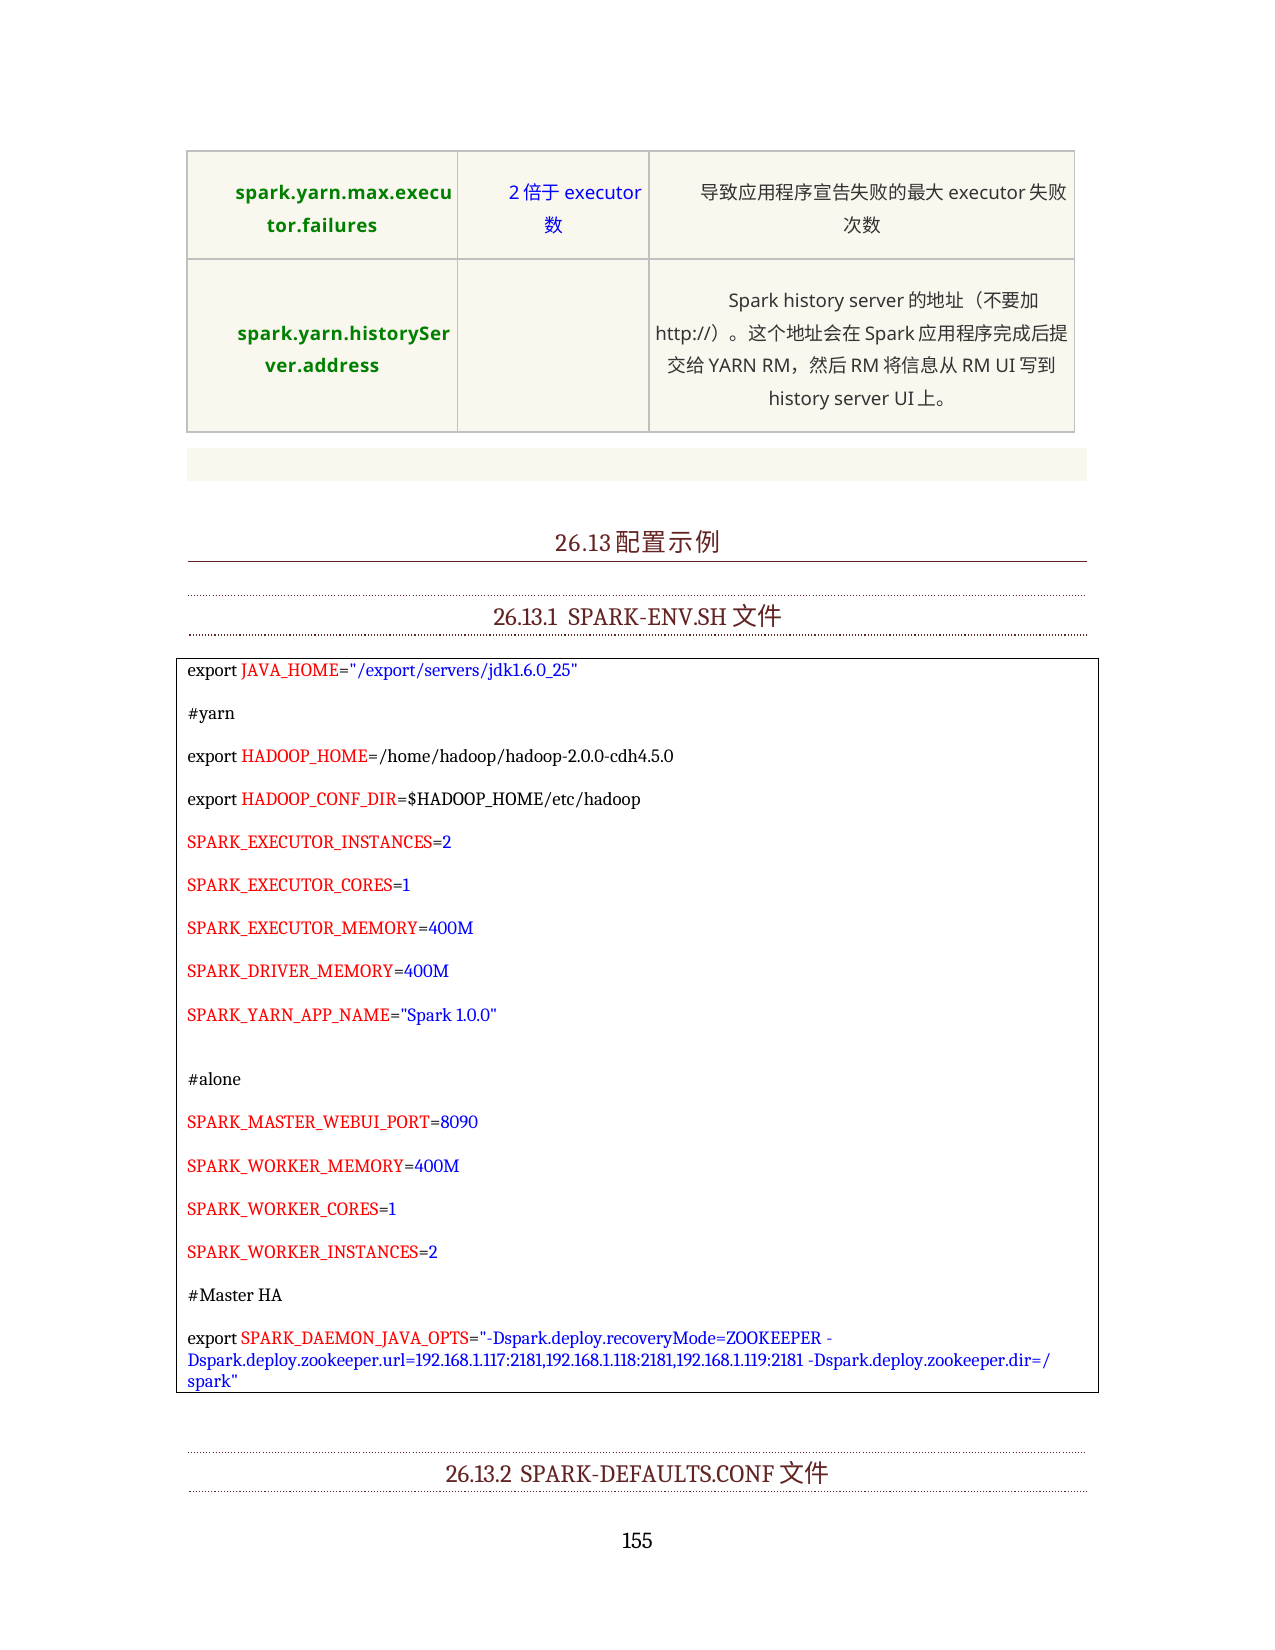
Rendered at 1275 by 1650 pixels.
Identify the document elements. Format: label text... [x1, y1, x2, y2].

table_cell 2倍于executor数 [458, 152, 648, 258]
subtitle 配置示例 [187, 523, 1087, 562]
subtitle spark-env.sh文件 [187, 595, 1087, 636]
table_header export JAVA_HOME="/export/servers/jdk1.6.0_25" #yarn export HADOOP_HOME=/home/hadoop/hadoop-2.0.0-cdh4.5.0 export HADOOP_CONF_DIR=$HADOOP_HOME/etc/hadoop SPARK_EXECUTOR_INSTANCES=2 SPARK_EXECUTOR_CORES=1 SPARK_EXECUTOR_MEMORY=400M SPARK_DRIVER_MEMORY=400M SPARK_YARN_APP_NAME="Spark 1.0.0" #alone SPARK_MASTER_WEBUI_PORT=8090 SPARK_WORKER_MEMORY=400M SPARK_WORKER_CORES=1 SPARK_WORKER_INSTANCES=2 #Master HA export SPARK_DAEMON_JAVA_OPTS="-Dspark.deploy.recoveryMode=ZOOKEEPER -Dspark.deploy.zookeeper.url=192.168.1.117:2181,192.168.1.118:2181,192.168.1.119:2181 -Dspark.deploy.zookeeper.dir=/spark" [177, 659, 1098, 1392]
table_cell 导致应用程序宣告失败的最大executor失败次数 [650, 152, 1074, 258]
table_cell Spark history server的地址（不要加http://）。这个地址会在Spark应用程序完成后提交给YARN RM，然后RM将信息从RM UI写到history server UI上。 [650, 260, 1074, 431]
subtitle spark-defaults.conf文件 [187, 1452, 1087, 1492]
table_cell spark.yarn.max.executor.failures [188, 152, 457, 258]
table_cell spark.yarn.historyServer.address [188, 260, 457, 431]
table_cell [458, 260, 648, 431]
